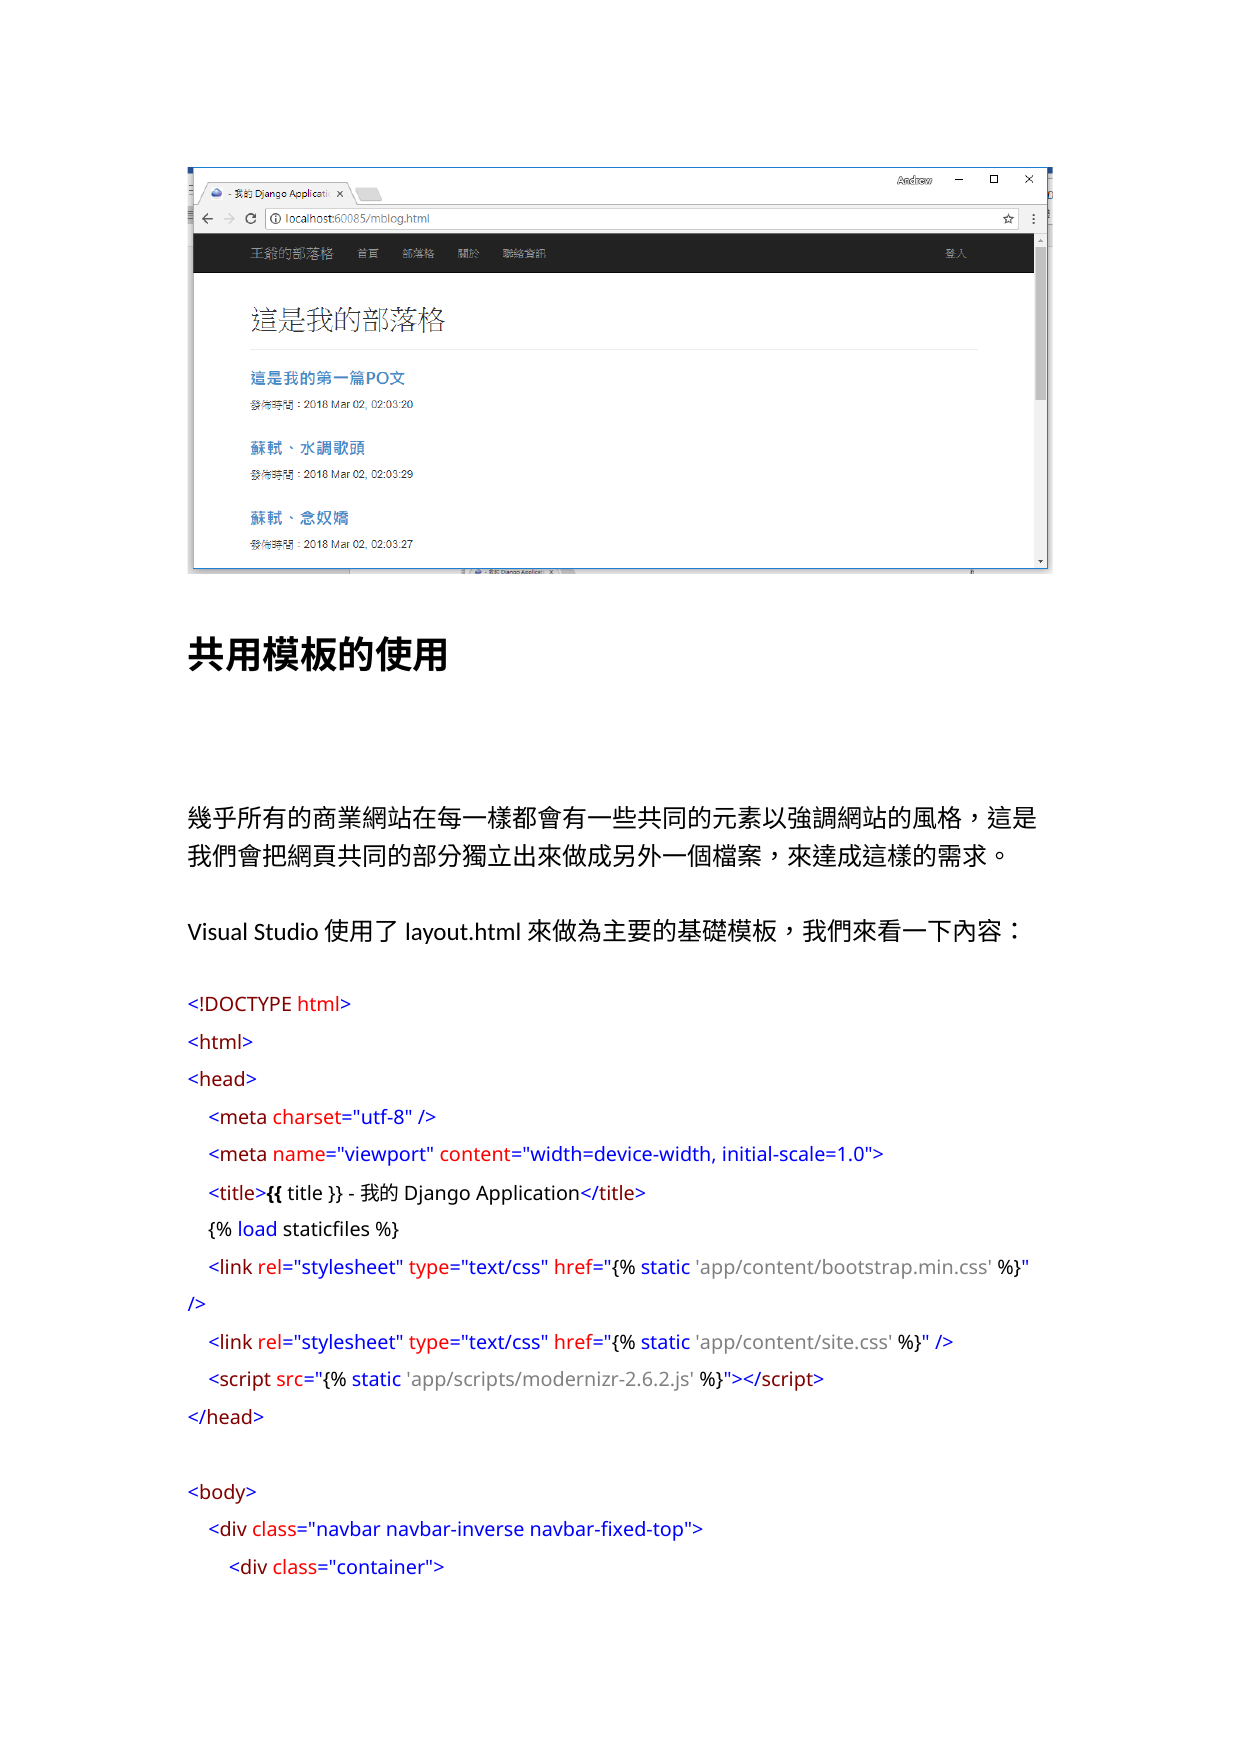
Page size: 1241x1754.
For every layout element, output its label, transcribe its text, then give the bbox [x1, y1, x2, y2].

subtitle 共用模板的使用 [187, 614, 1053, 689]
text <script src="{% static 'app/scripts/modernizr-2.6.2.js' %}"></script> [187, 1361, 1053, 1398]
text Visual Studio 使用了 layout.html 來做為主要的基礎模板，我們來看一下內容： [187, 911, 1053, 948]
text <head> [187, 1061, 1053, 1098]
text 幾乎所有的商業網站在每一樣都會有一些共同的元素以強調網站的風格，這是我們會把網頁共同的部分獨立出來做成另外一個檔案，來達成這樣的需求。 [187, 798, 1053, 873]
text <div class="container"> [187, 1548, 1053, 1586]
text </head> [187, 1398, 1053, 1436]
text <div class="navbar navbar-inverse navbar-fixed-top"> [187, 1511, 1053, 1548]
text <meta name="viewport" content="width=device-width, initial-scale=1.0"> [187, 1136, 1053, 1173]
text <title>{{ title }} - 我的 Django Application</title> [187, 1173, 1053, 1211]
text {% load staticfiles %} [187, 1211, 1053, 1248]
text <html> [187, 1023, 1053, 1061]
text <body> [187, 1473, 1053, 1511]
text <meta charset="utf-8" /> [187, 1098, 1053, 1136]
text <link rel="stylesheet" type="text/css" href="{% static 'app/content/site.css' %}" /> [187, 1323, 1053, 1361]
text <link rel="stylesheet" type="text/css" href="{% static 'app/content/bootstrap.min.css' %}" /> [187, 1248, 1053, 1323]
picture [187, 167, 1053, 574]
text <!DOCTYPE html> [187, 986, 1053, 1023]
